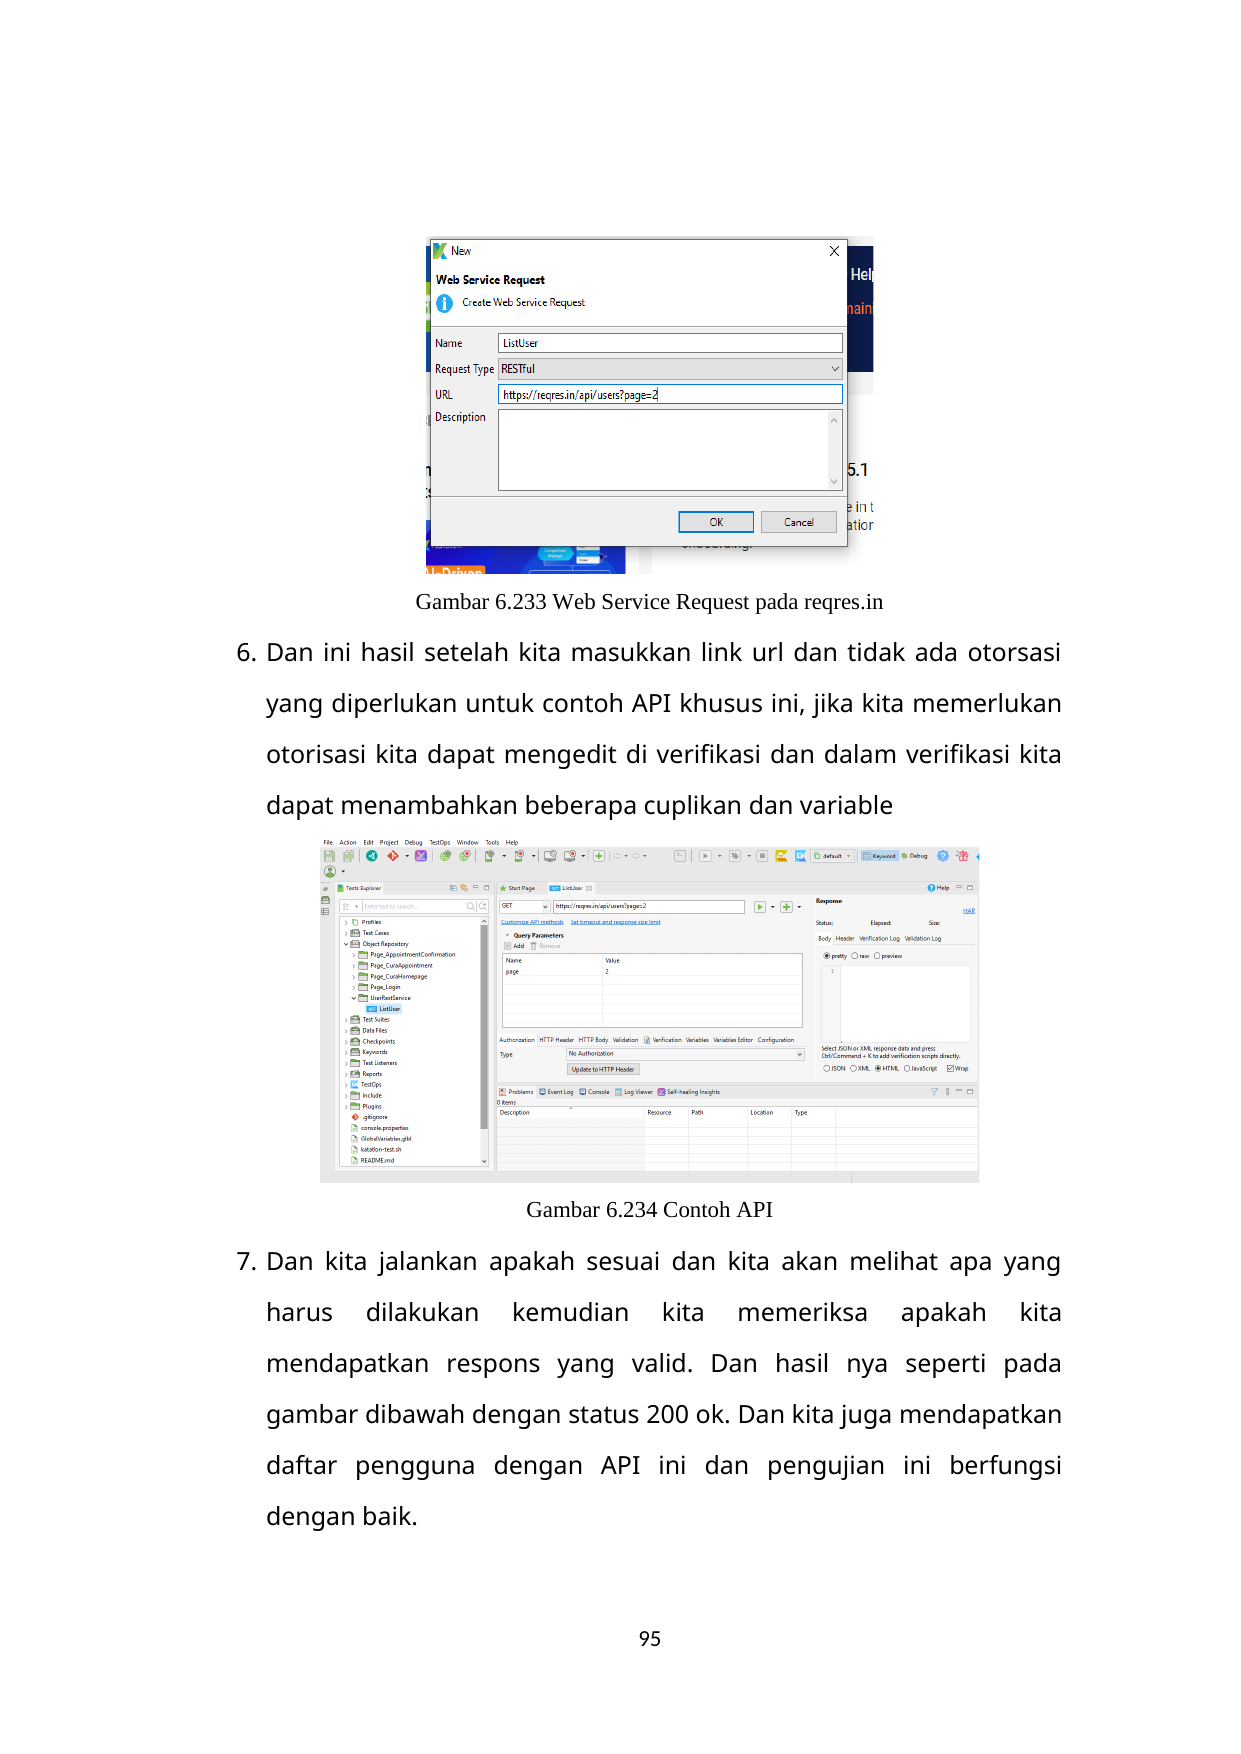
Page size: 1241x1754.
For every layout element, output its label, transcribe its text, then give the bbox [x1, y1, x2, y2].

picture [320, 839, 980, 1183]
picture [426, 236, 874, 574]
list Dan kita jalankan apakah sesuai dan kita akan melihat apa yang harus dilakukan kemudian kita memeriksa apakah kita mendapatkan respons yang valid. Dan hasil nya seperti pada gambar dibawah dengan status 200 ok. Dan kita juga mendapatkan daftar pengguna dengan API ini dan pengujian ini berfungsi dengan baik. [236, 1243, 1063, 1532]
list Dan ini hasil setelah kita masukkan link url dan tidak ada otorsasi yang diperlukan untuk contoh API khusus ini, jika kita memerlukan otorisasi kita dapat mengedit di verifikasi dan dalam verifikasi kita dapat menambahkan beberapa cuplikan dan variable [236, 635, 1063, 822]
